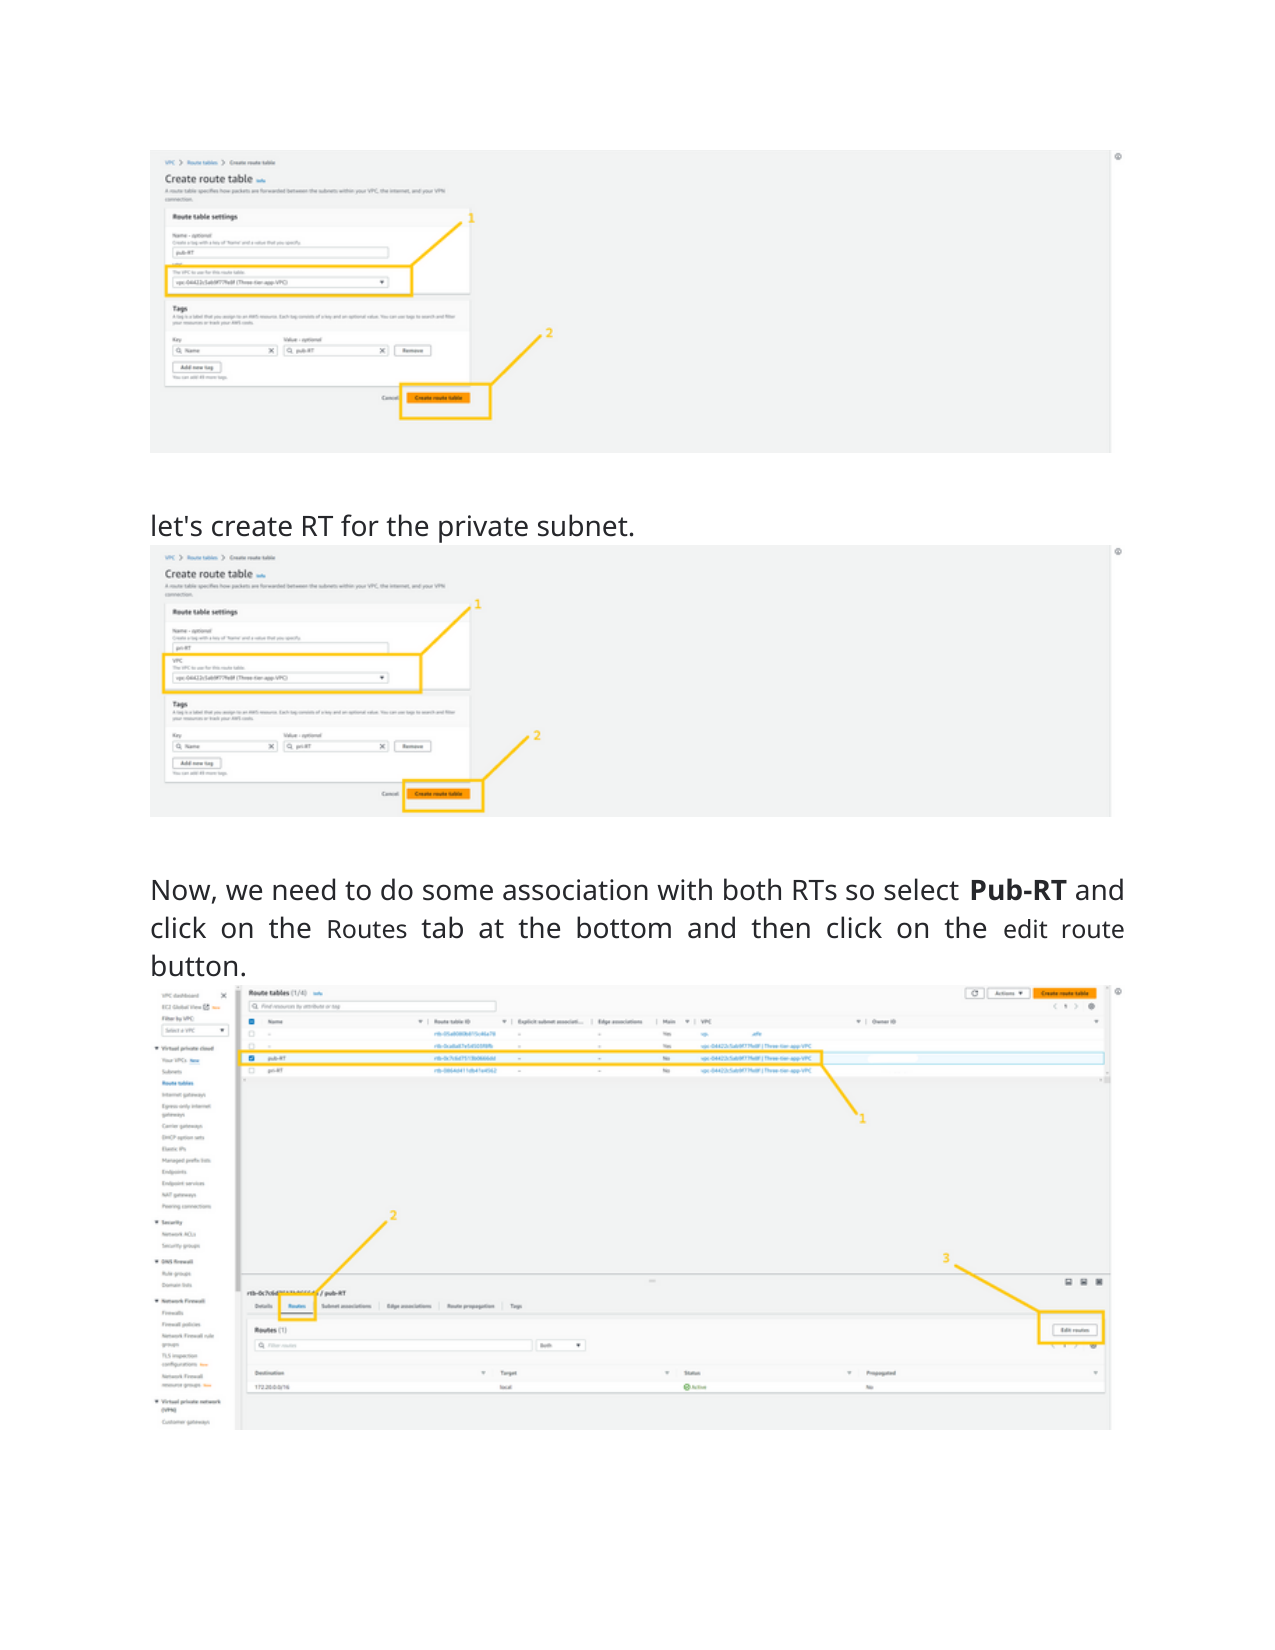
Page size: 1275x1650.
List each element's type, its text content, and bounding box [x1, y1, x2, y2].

text Now, we need to do some association with both RTs so select Pub-RT and click on the Routes tab at the bottom and then click on the edit route button. [150, 870, 1125, 985]
text let's create RT for the private subnet. [150, 507, 1125, 545]
picture [150, 545, 1125, 817]
picture [150, 985, 1125, 1430]
picture [150, 150, 1125, 453]
